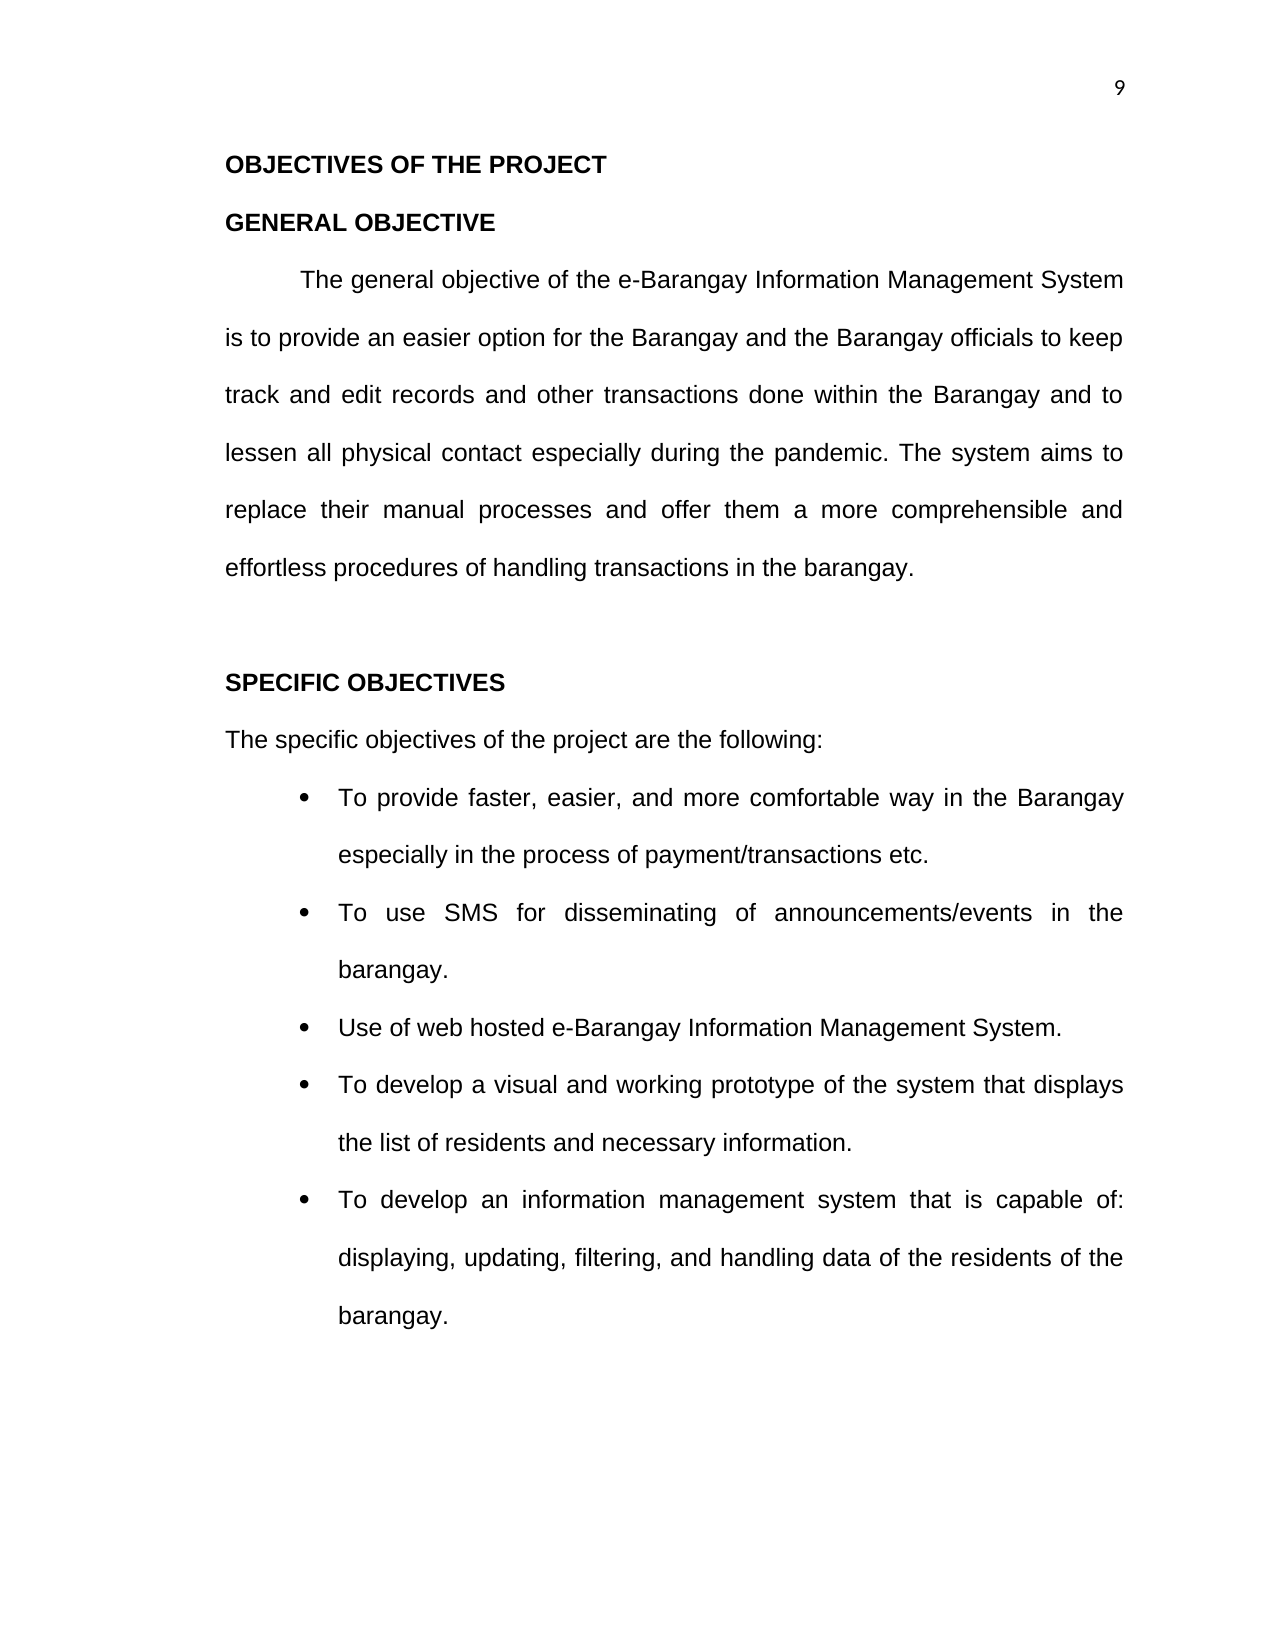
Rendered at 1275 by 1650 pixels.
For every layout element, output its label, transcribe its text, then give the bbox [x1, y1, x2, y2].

text SPECIFIC OBJECTIVES [225, 667, 1125, 696]
text OBJECTIVES OF THE PROJECT [225, 150, 1125, 179]
text The general objective of the e-Barangay Information Management System is to provide an easier option for the Barangay and the Barangay officials to keep track and edit records and other transactions done within the Barangay and to lessen all physical contact especially during the pandemic. The system aims to replace their manual processes and offer them a more comprehensible and effortless procedures of handling transactions in the barangay. [225, 265, 1125, 581]
list Use of web hosted e-Barangay Information Management System. [300, 1013, 1125, 1042]
text The specific objectives of the project are the following: [225, 725, 1125, 754]
text GENERAL OBJECTIVE [225, 207, 1125, 236]
list To develop an information management system that is capable of: displaying, updating, filtering, and handling data of the residents of the barangay. [300, 1186, 1125, 1329]
list To provide faster, easier, and more comfortable way in the Barangay especially in the process of payment/transactions etc. [300, 782, 1125, 869]
list To develop a visual and working prototype of the system that displays the list of residents and necessary information. [300, 1070, 1125, 1157]
list To use SMS for disseminating of announcements/events in the barangay. [300, 898, 1125, 984]
